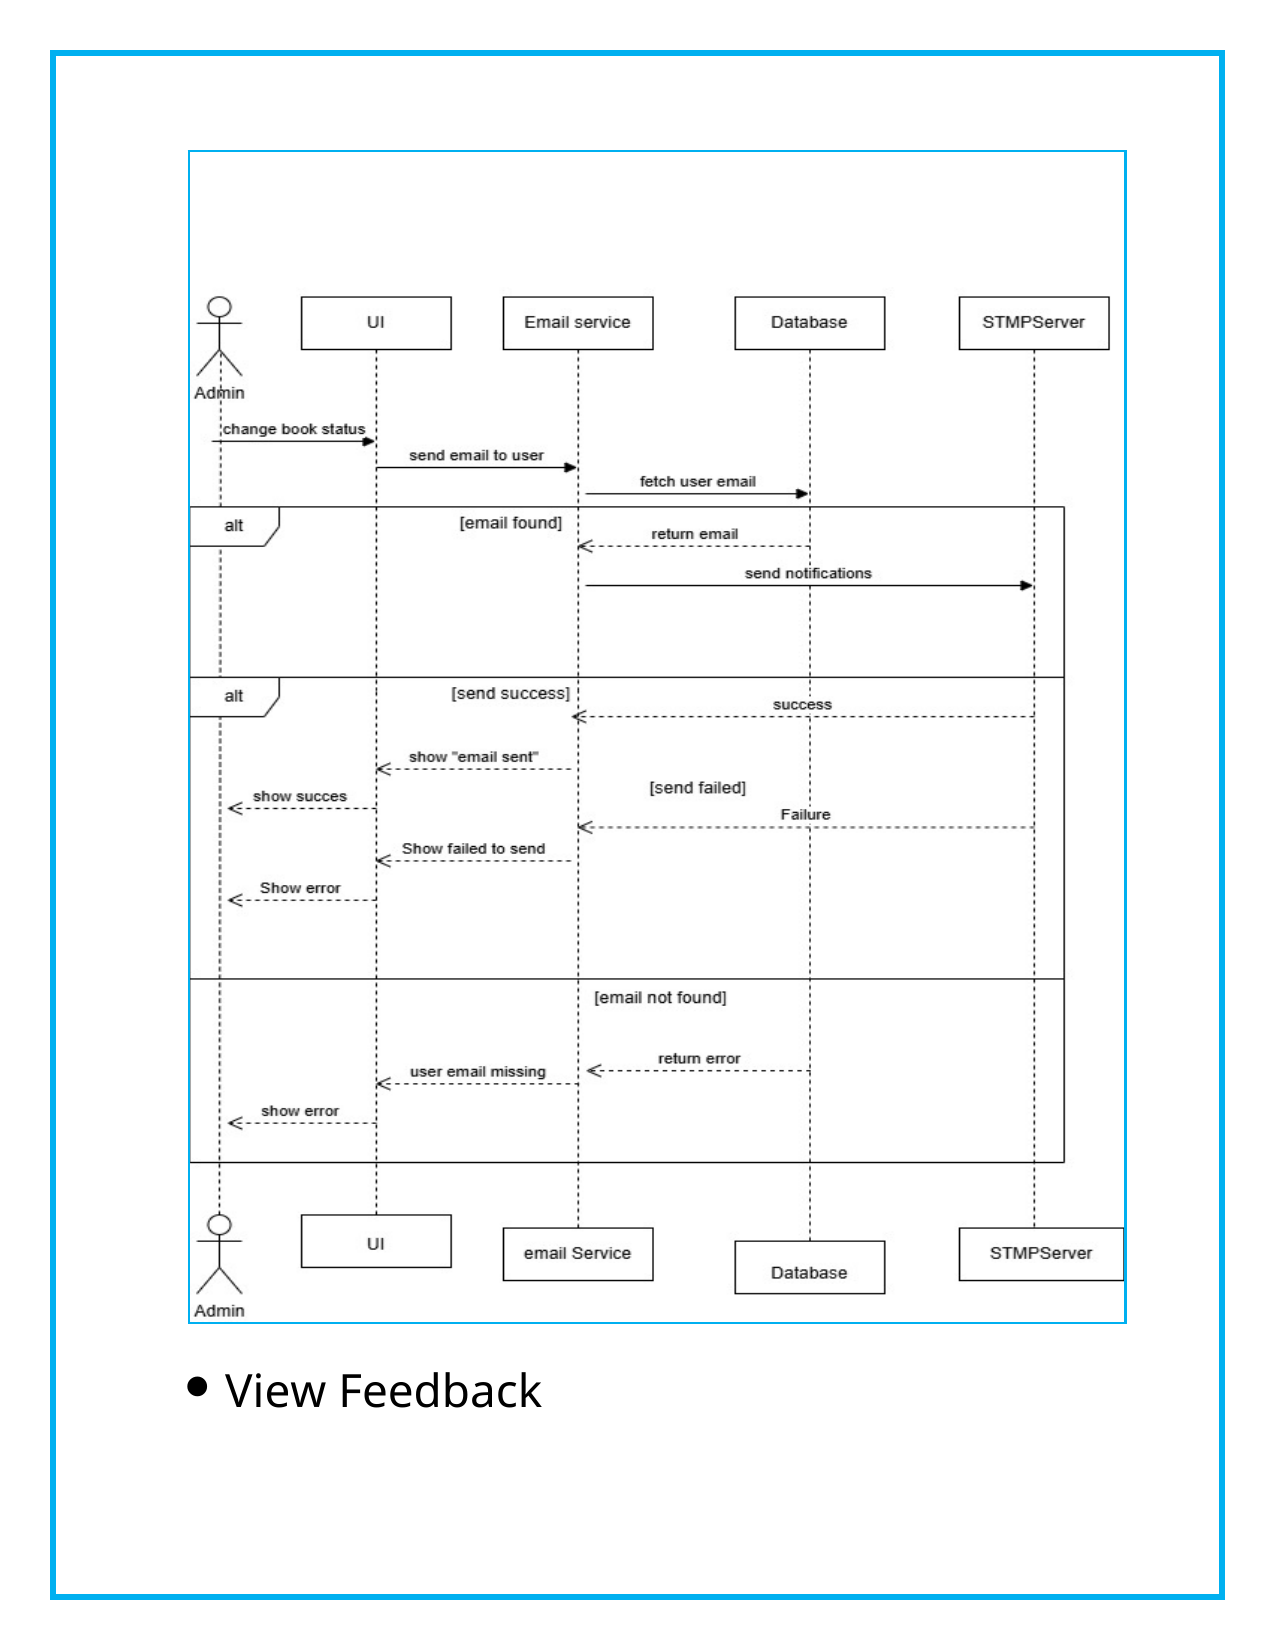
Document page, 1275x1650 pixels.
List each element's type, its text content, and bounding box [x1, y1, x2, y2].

list View Feedback [187, 1358, 1125, 1421]
picture [191, 153, 1123, 1321]
